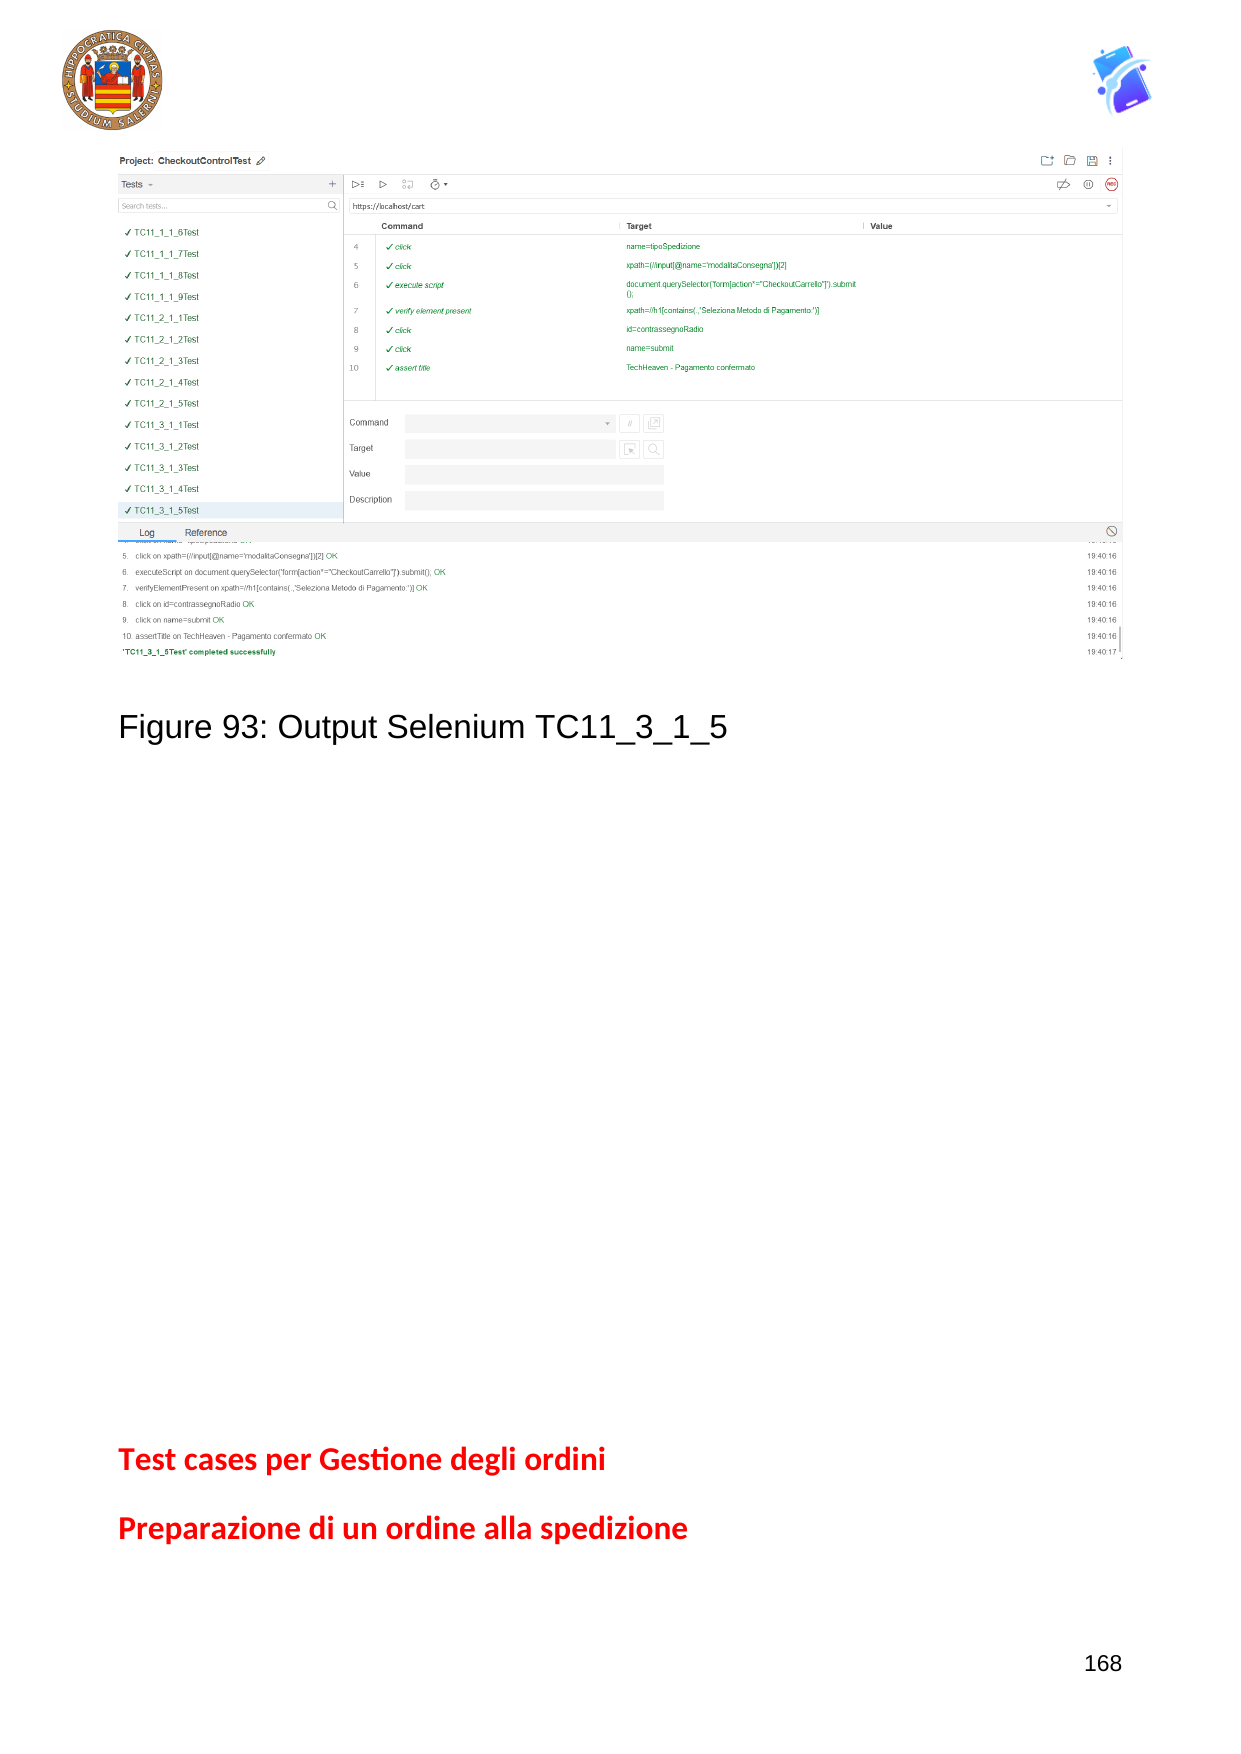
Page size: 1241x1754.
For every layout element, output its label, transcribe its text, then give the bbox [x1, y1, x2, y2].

text Figure 93: Output Selenium TC11_3_1_5 [118, 707, 1122, 745]
picture [61, 29, 163, 131]
subtitle Preparazione di un ordine alla spedizione [118, 1507, 1122, 1548]
picture [118, 25, 1178, 659]
subtitle Test cases per Gestione degli ordini [118, 1438, 1122, 1479]
